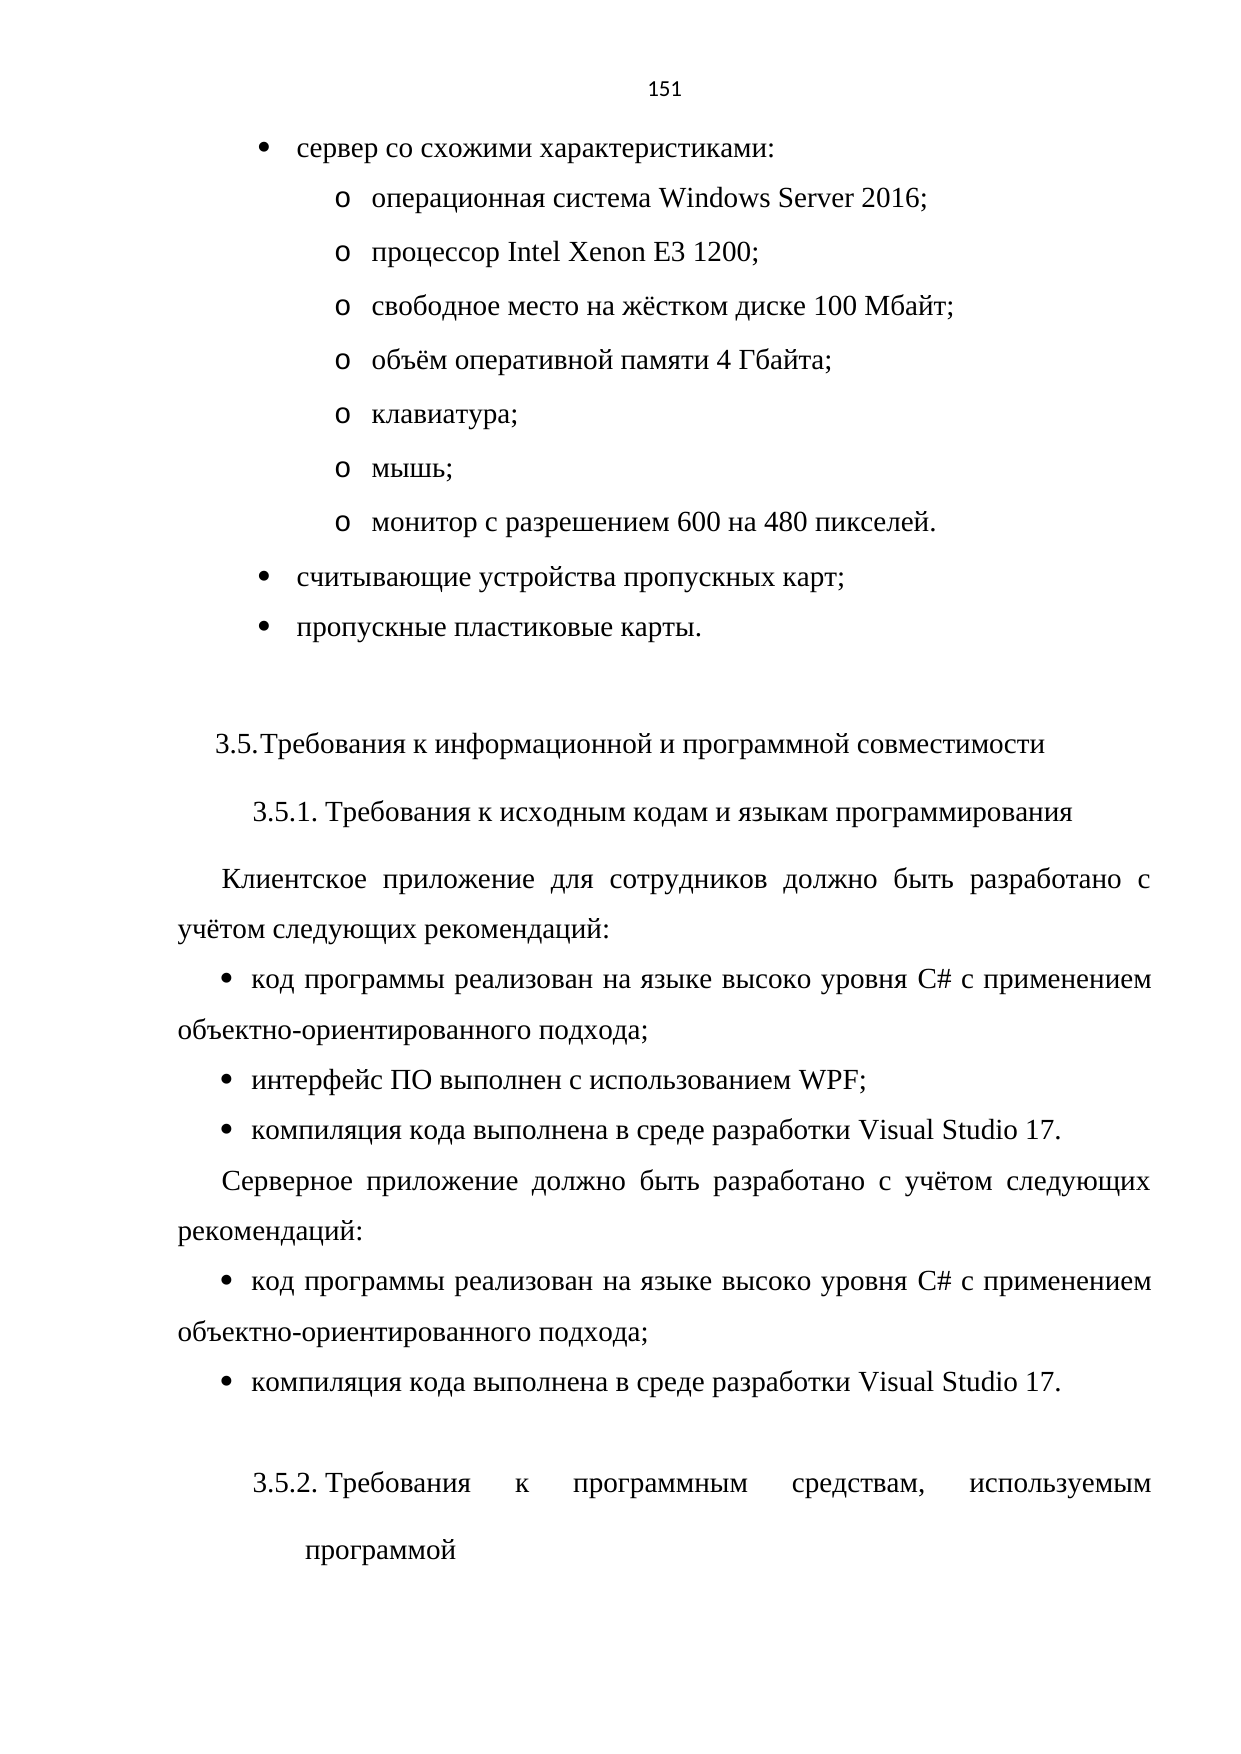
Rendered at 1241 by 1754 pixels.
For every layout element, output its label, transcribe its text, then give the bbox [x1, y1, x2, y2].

text Клиентское приложение для сотрудников должно быть разработано с учётом следующих рекомендаций: [177, 861, 1152, 944]
list свободное место на жёстком диске 100 Мбайт; [334, 288, 1152, 324]
list Требования к программным средствам, используемым программой [252, 1465, 1152, 1566]
list клавиатура; [334, 396, 1152, 432]
list Требования к информационной и программной совместимости [215, 727, 1152, 760]
list пропускные пластиковые карты. [259, 609, 1152, 643]
list интерфейс ПО выполнен с использованием WPF; [177, 1062, 1152, 1096]
list код программы реализован на языке высоко уровня C# с применением объектно-ориентированного подхода; [177, 1263, 1152, 1347]
list монитор с разрешением 600 на 480 пикселей. [334, 504, 1152, 541]
list сервер со схожими характеристиками: [259, 130, 1152, 163]
list объём оперативной памяти 4 Гбайта; [334, 342, 1152, 378]
list процессор Intel Xenon E3 1200; [334, 234, 1152, 270]
list компиляция кода выполнена в среде разработки Visual Studio 17. [177, 1112, 1152, 1146]
list код программы реализован на языке высоко уровня C# с применением объектно-ориентированного подхода; [177, 961, 1152, 1045]
list считывающие устройства пропускных карт; [259, 559, 1152, 592]
list операционная система Windows Server 2016; [334, 180, 1152, 216]
text Серверное приложение должно быть разработано с учётом следующих рекомендаций: [177, 1163, 1152, 1247]
list Требования к исходным кодам и языкам программирования [252, 794, 1152, 827]
list компиляция кода выполнена в среде разработки Visual Studio 17. [177, 1364, 1152, 1398]
list мышь; [334, 451, 1152, 487]
